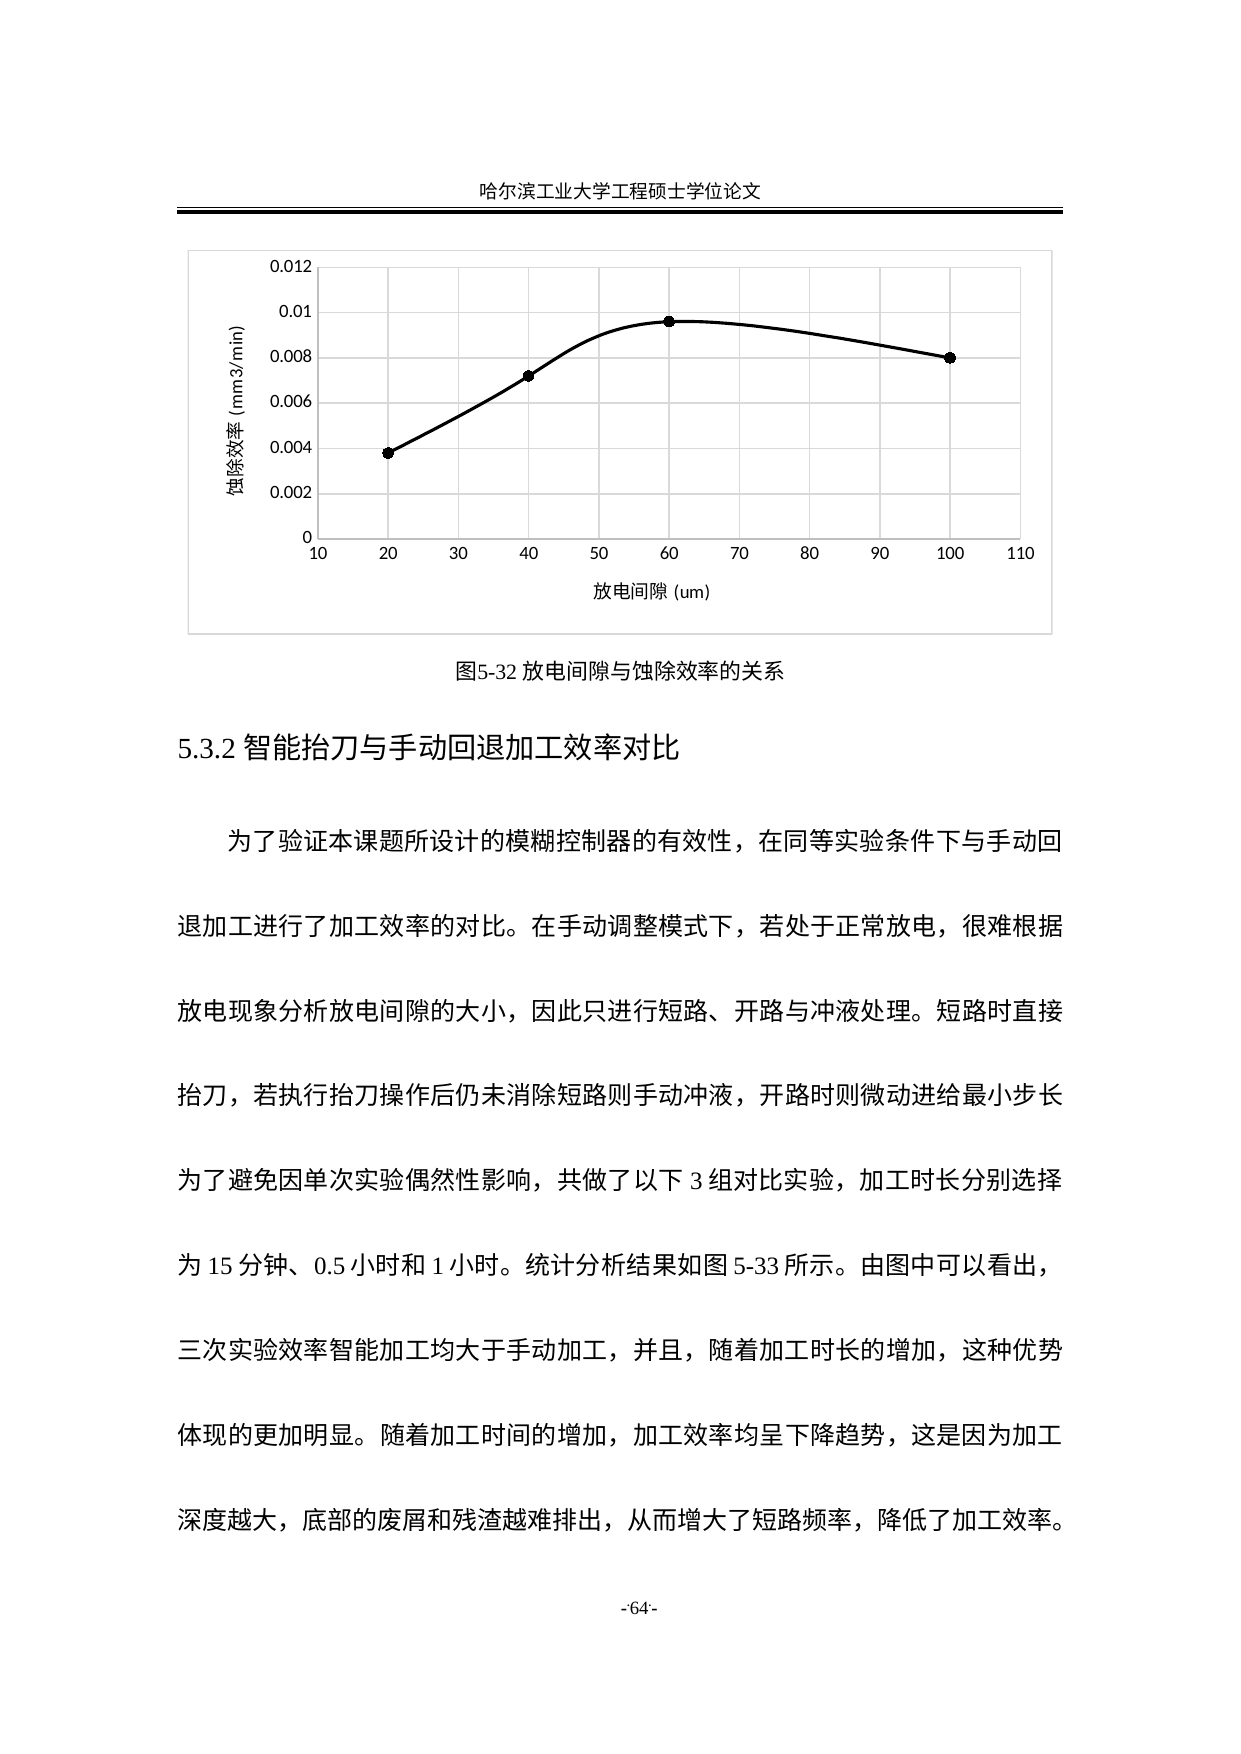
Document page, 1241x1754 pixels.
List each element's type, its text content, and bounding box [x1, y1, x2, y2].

subtitle 智能抬刀与手动回退加工效率对比 [177, 712, 1063, 780]
